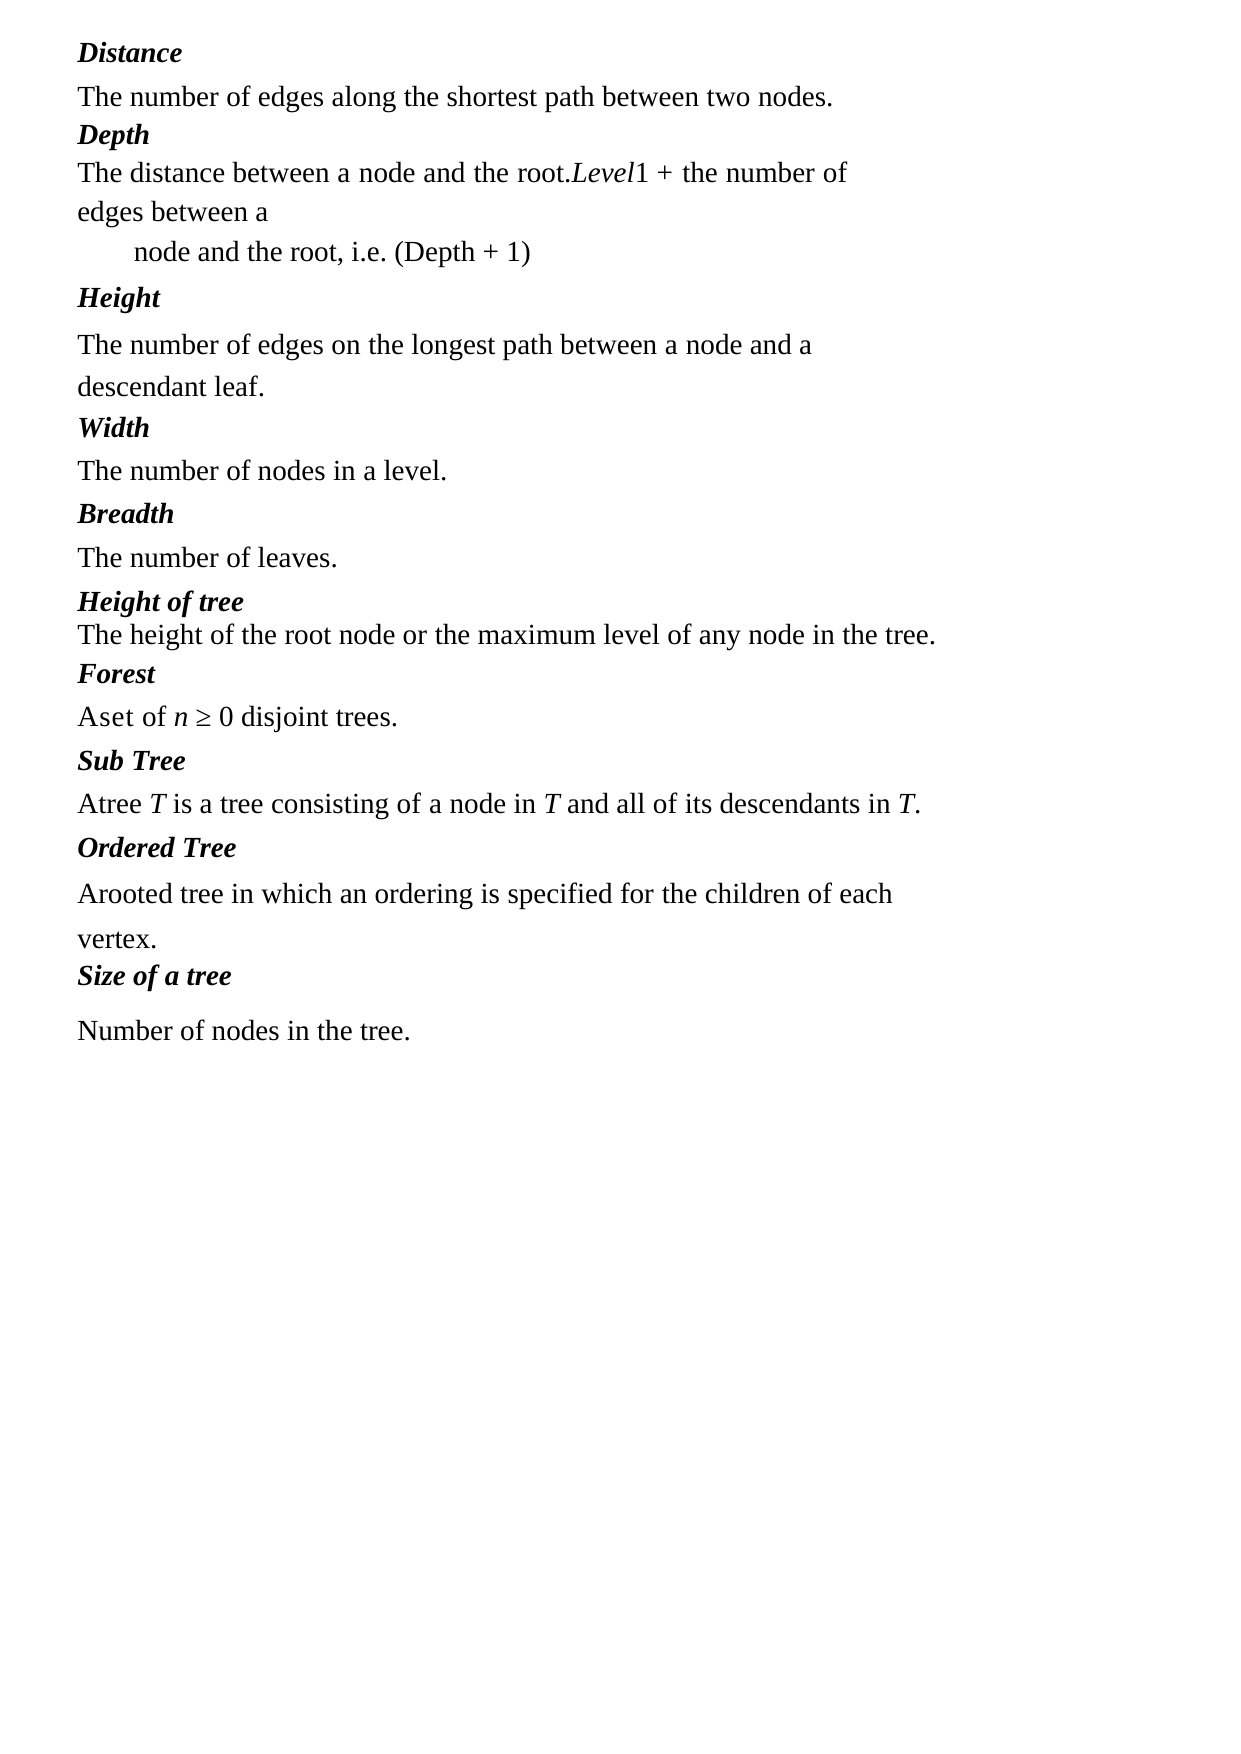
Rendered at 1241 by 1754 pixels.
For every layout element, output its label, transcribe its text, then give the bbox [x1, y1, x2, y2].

text Sub Tree [77, 735, 1213, 779]
text Arooted tree in which an ordering is specified for the children of each [77, 866, 1213, 913]
text Height of tree [77, 576, 1213, 620]
text The number of edges on the longest path between a node and a [77, 316, 1213, 364]
text The number of edges along the shortest path between two nodes. [77, 72, 1213, 115]
text Atree T is a tree consisting of a node in T and all of its descendants in T. [77, 779, 1213, 823]
text Width [77, 405, 1213, 446]
text The distance between a node and the root.Level1 + the number of [77, 152, 1213, 190]
text Size of a tree [77, 957, 1213, 993]
text Number of nodes in the tree. 70 [77, 993, 1213, 1052]
text vertex. [77, 913, 1213, 957]
text The number of nodes in a level. [77, 446, 1213, 489]
text Breadth [77, 489, 1213, 532]
text Distance [77, 21, 1213, 72]
text The number of leaves. [77, 532, 1213, 576]
text Height [77, 270, 1213, 316]
text edges between a [77, 190, 1213, 229]
text node and the root, i.e. (Depth + 1) [133, 229, 1213, 270]
text Ordered Tree [77, 823, 1213, 866]
text descendant leaf. [77, 364, 1213, 405]
text Depth [77, 115, 1213, 152]
text Aset of n ≥ 0 disjoint trees. [77, 691, 1213, 735]
text The height of the root node or the maximum level of any node in the tree. [77, 623, 1110, 650]
text Forest [77, 650, 1213, 691]
